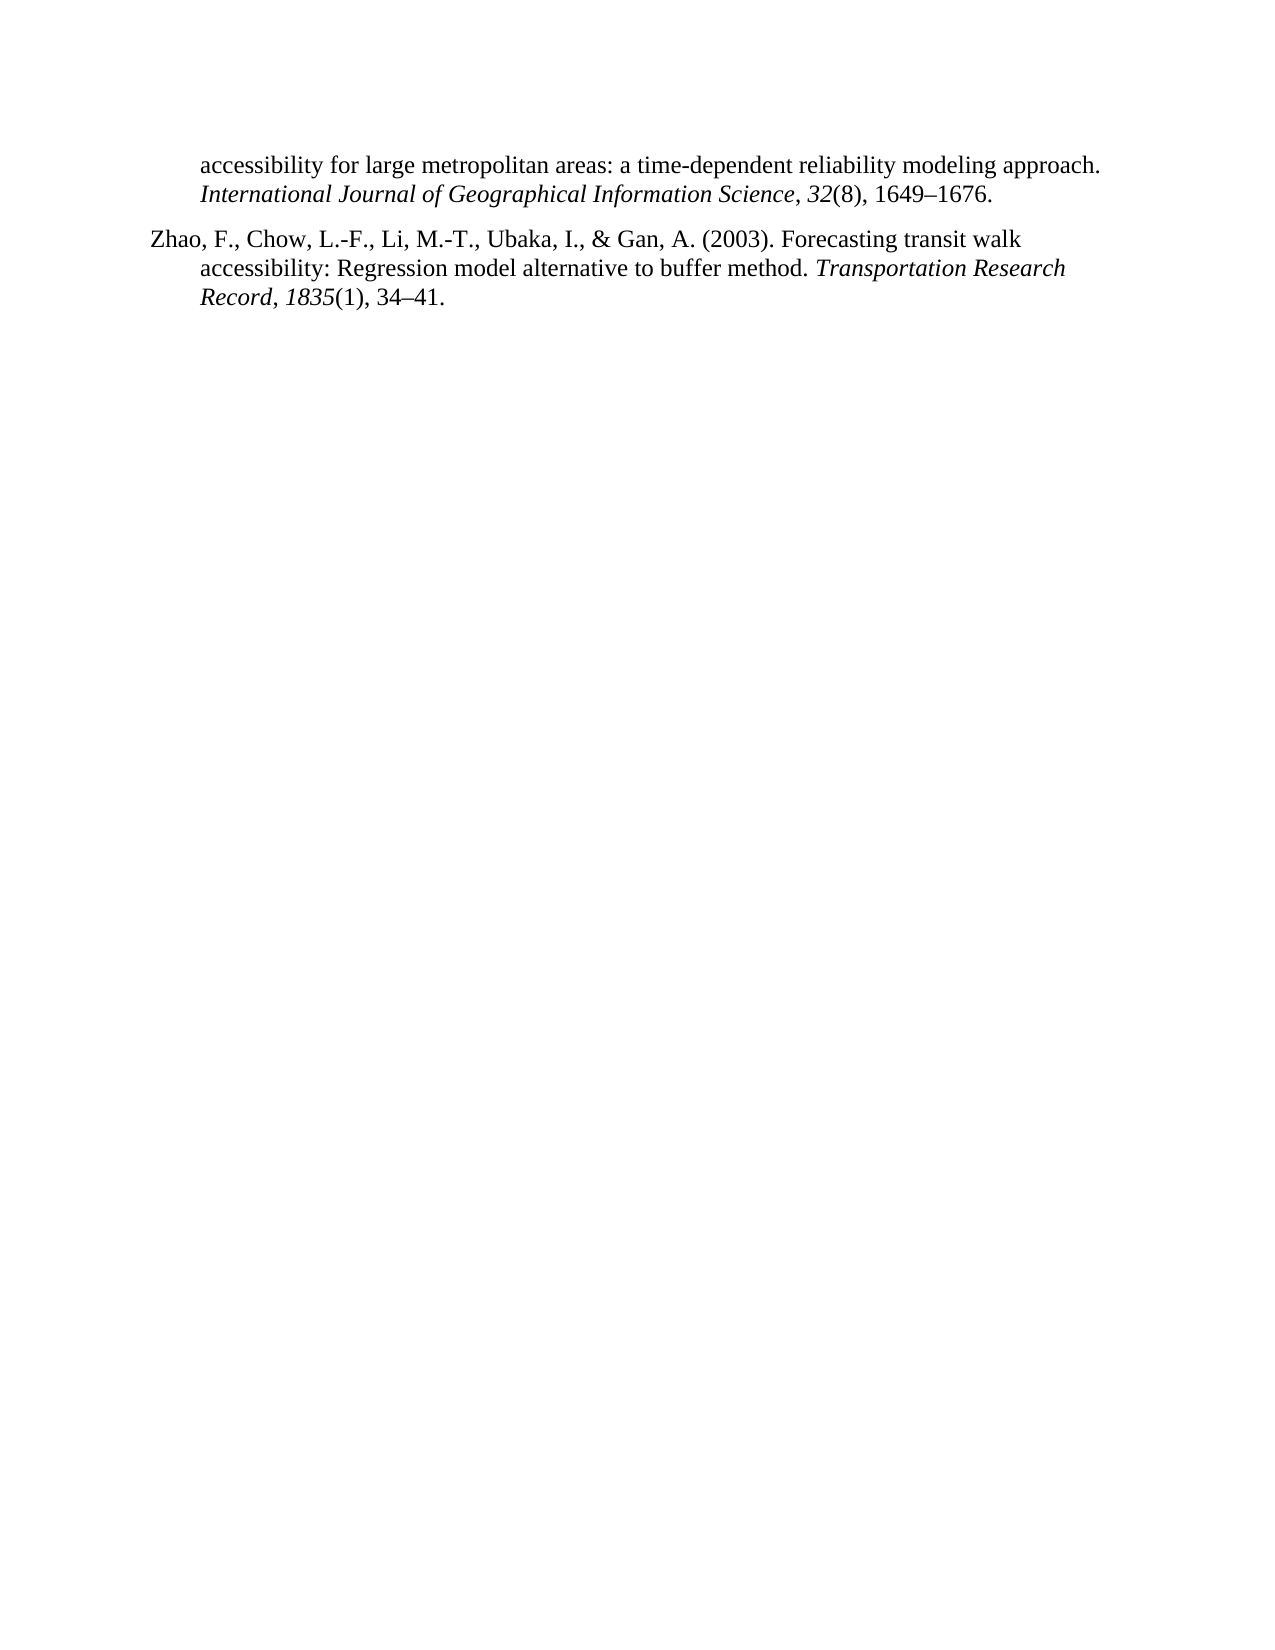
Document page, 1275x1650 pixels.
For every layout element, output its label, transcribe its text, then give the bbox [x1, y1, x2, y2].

text Zhao, F., Chow, L.-F., Li, M.-T., Ubaka, I., & Gan, A. (2003). Forecasting transit walk accessibility: Regression model alternative to buffer method. Transportation Research Record, 1835(1), 34–41. [150, 224, 1125, 310]
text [150, 150, 1125, 207]
